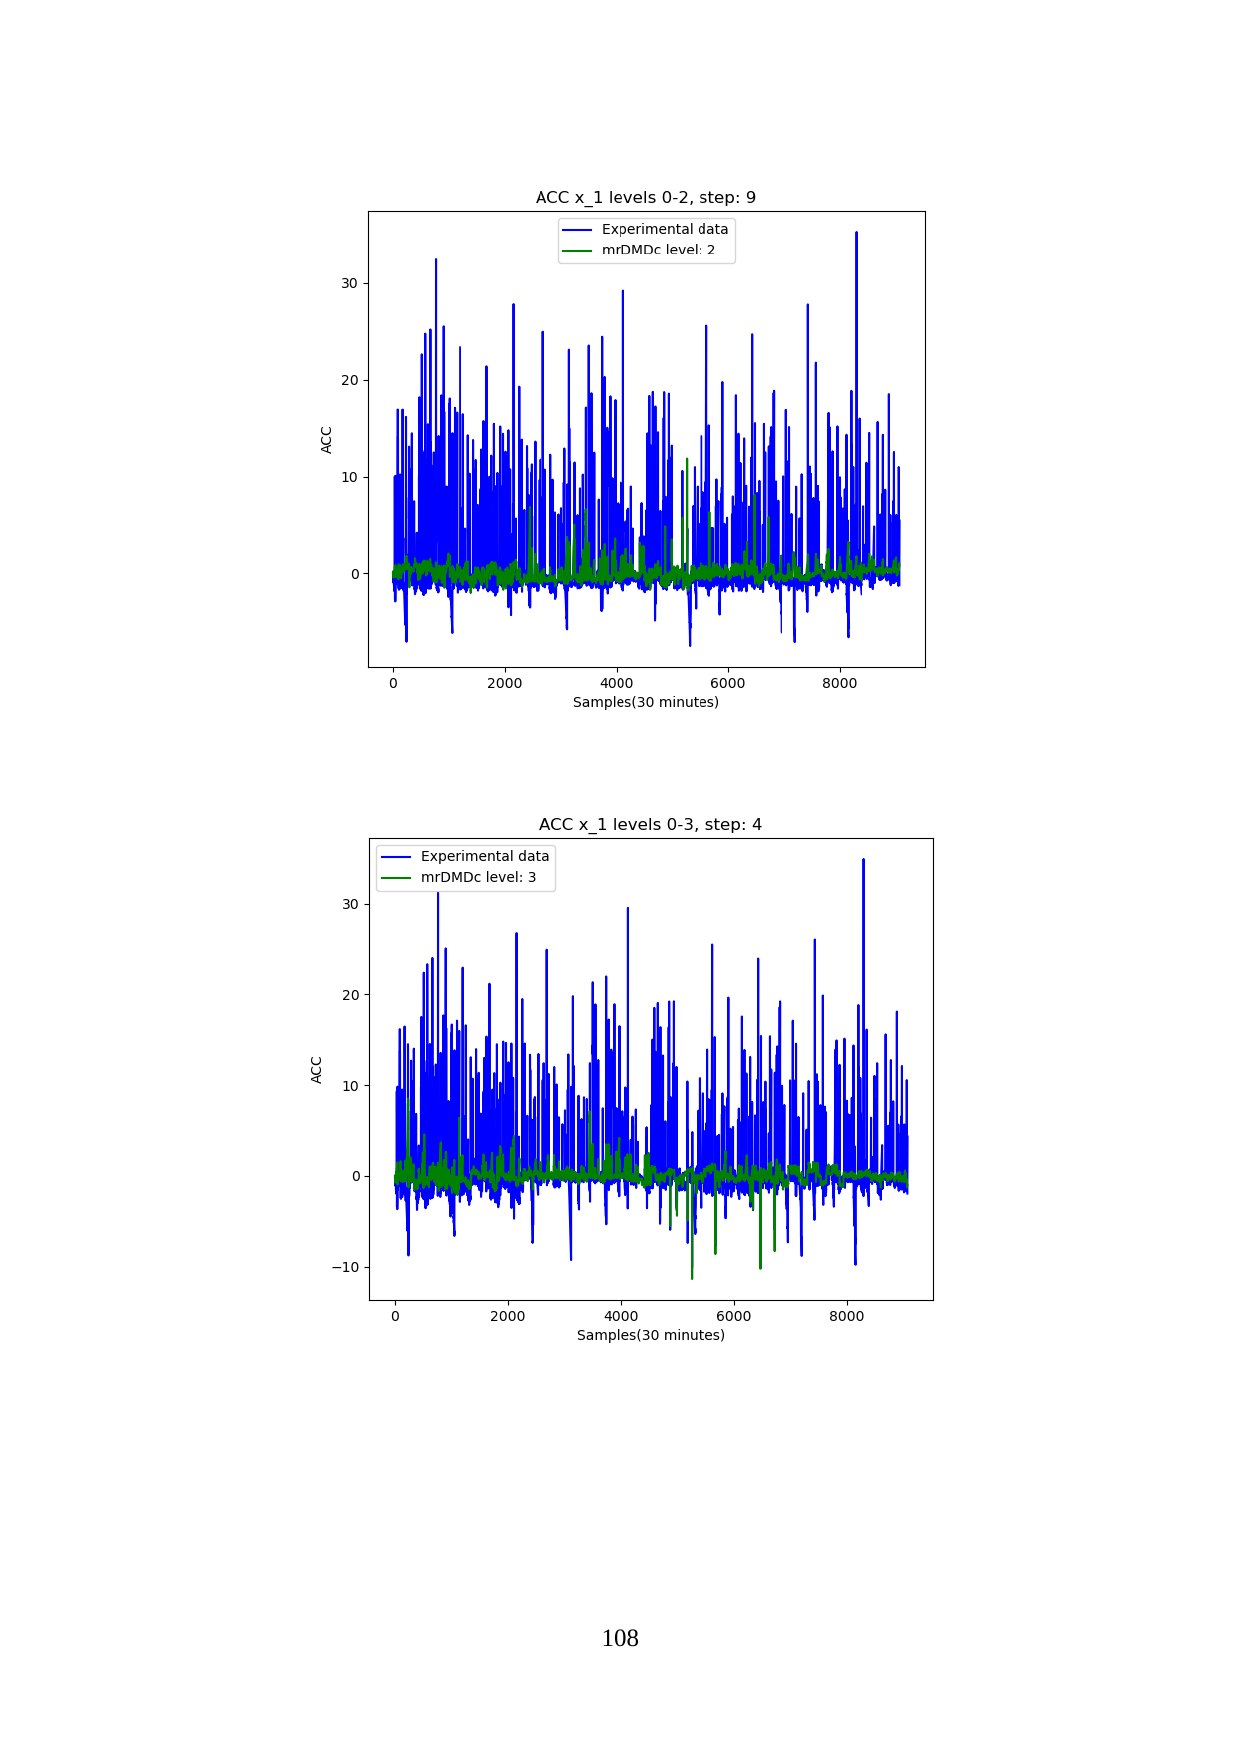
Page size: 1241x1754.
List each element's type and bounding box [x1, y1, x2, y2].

picture [299, 176, 942, 718]
picture [286, 804, 954, 1350]
